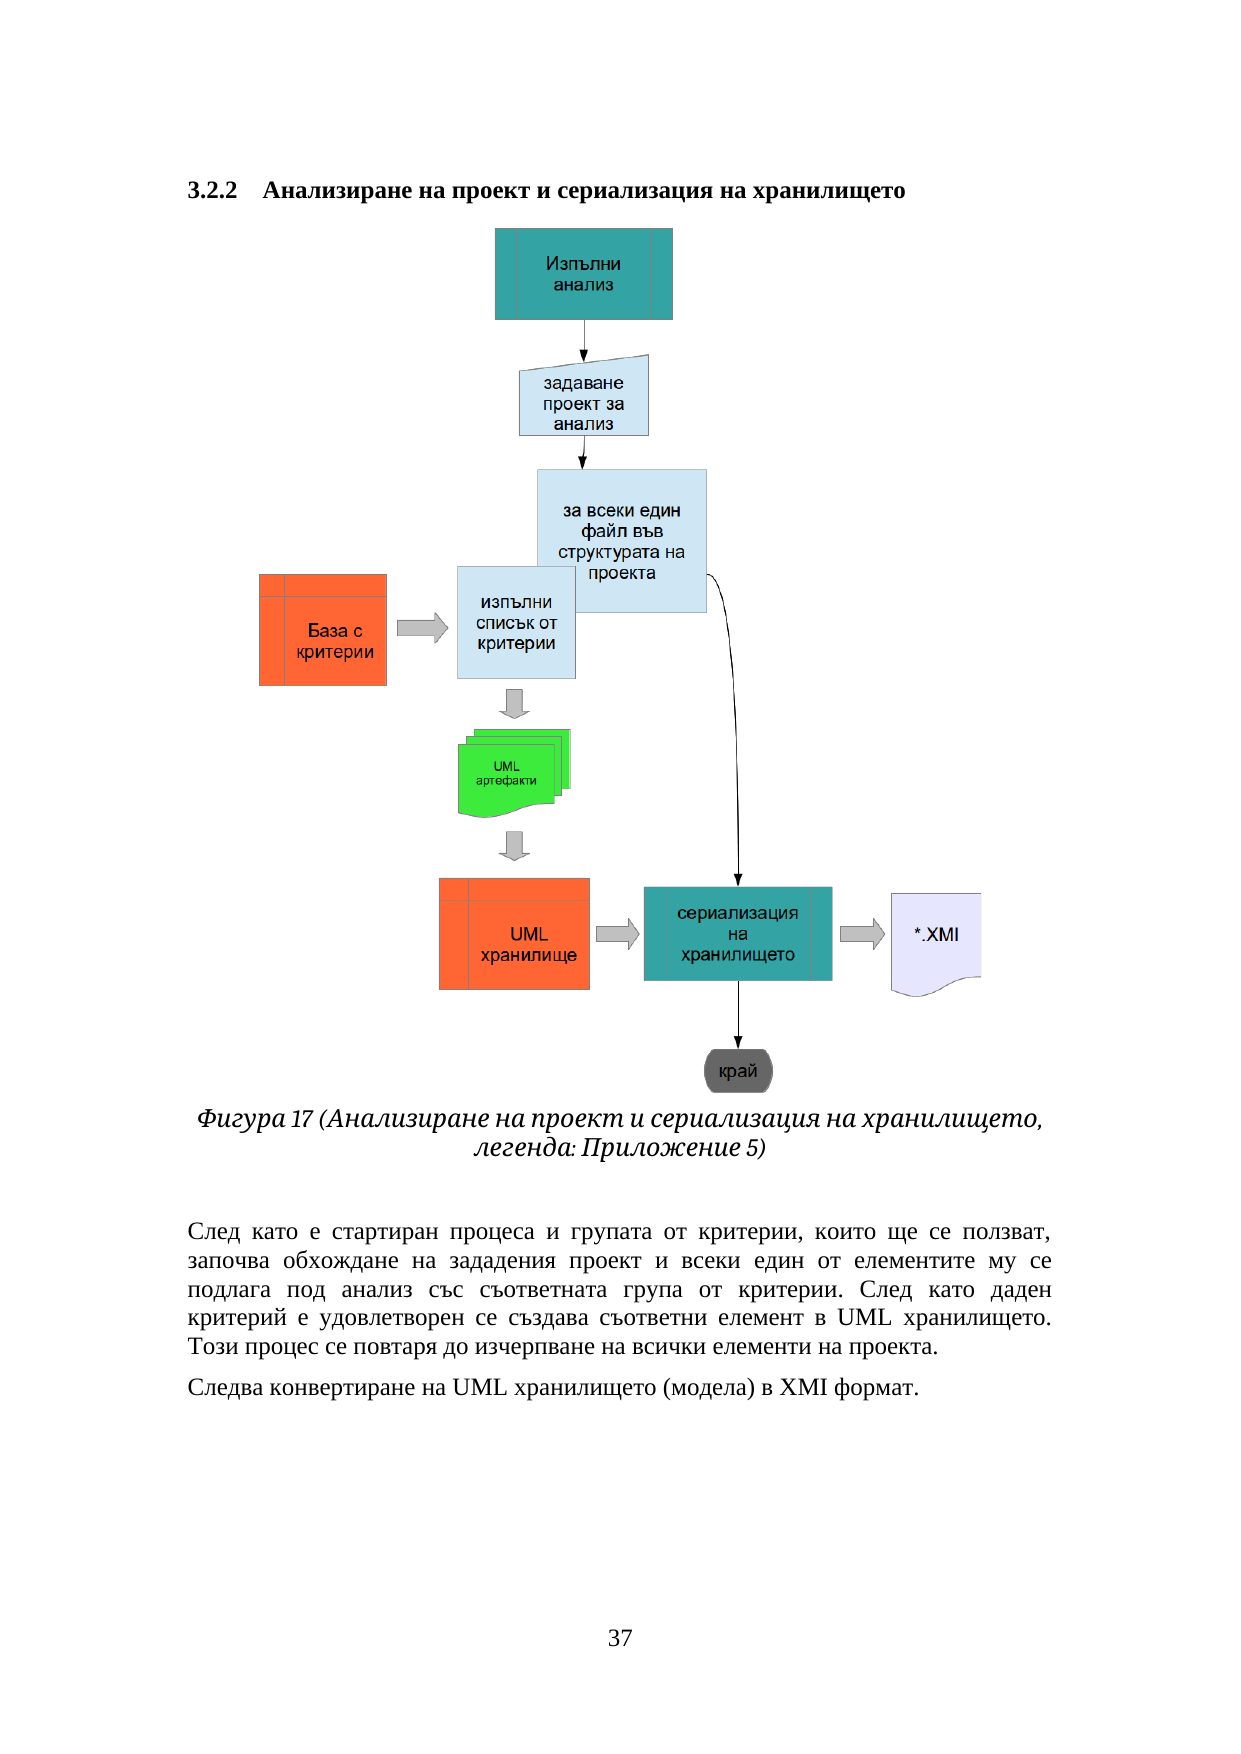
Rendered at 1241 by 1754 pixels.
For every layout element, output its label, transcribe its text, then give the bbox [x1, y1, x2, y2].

text След като е стартиран процеса и групата от критерии, които ще се ползват, започва обхождане на зададения проект и всеки един от елементите му се подлага под анализ със съответната група от критерии. След като даден критерий е удовлетворен се създава съответни елемент в UML хранилището. Този процес се повтаря до изчерпване на всички елементи на проекта. [187, 1216, 1053, 1360]
text Фигура 17 (Анализиране на проект и сериализация на хранилището, легенда: Приложение 5) [187, 1105, 1053, 1162]
subtitle Анализиране на проект и сериализация на хранилището [187, 175, 1053, 204]
picture [259, 228, 982, 1093]
text Следва конвертиране на UML хранилището (модела) в XMI формат. [187, 1372, 1053, 1401]
